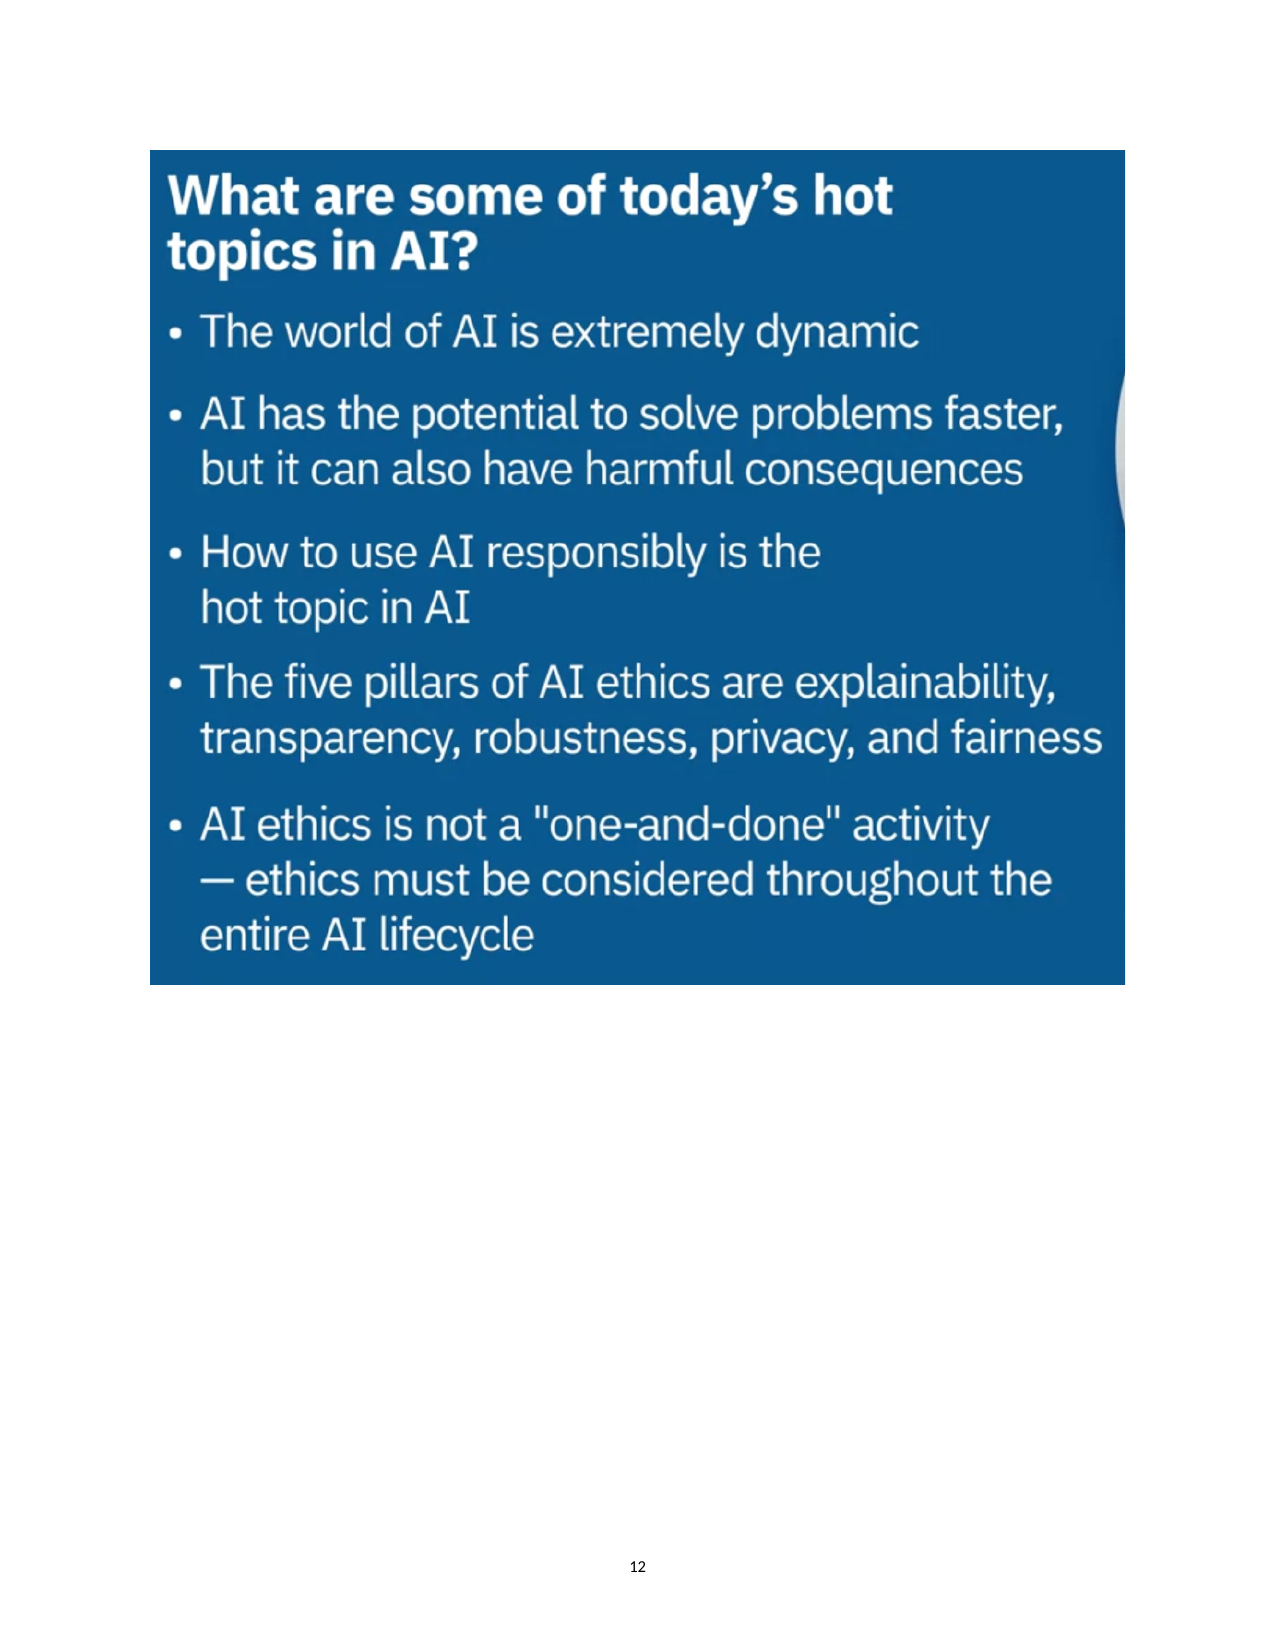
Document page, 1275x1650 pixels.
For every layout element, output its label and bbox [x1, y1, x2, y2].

picture [150, 196, 1125, 1032]
